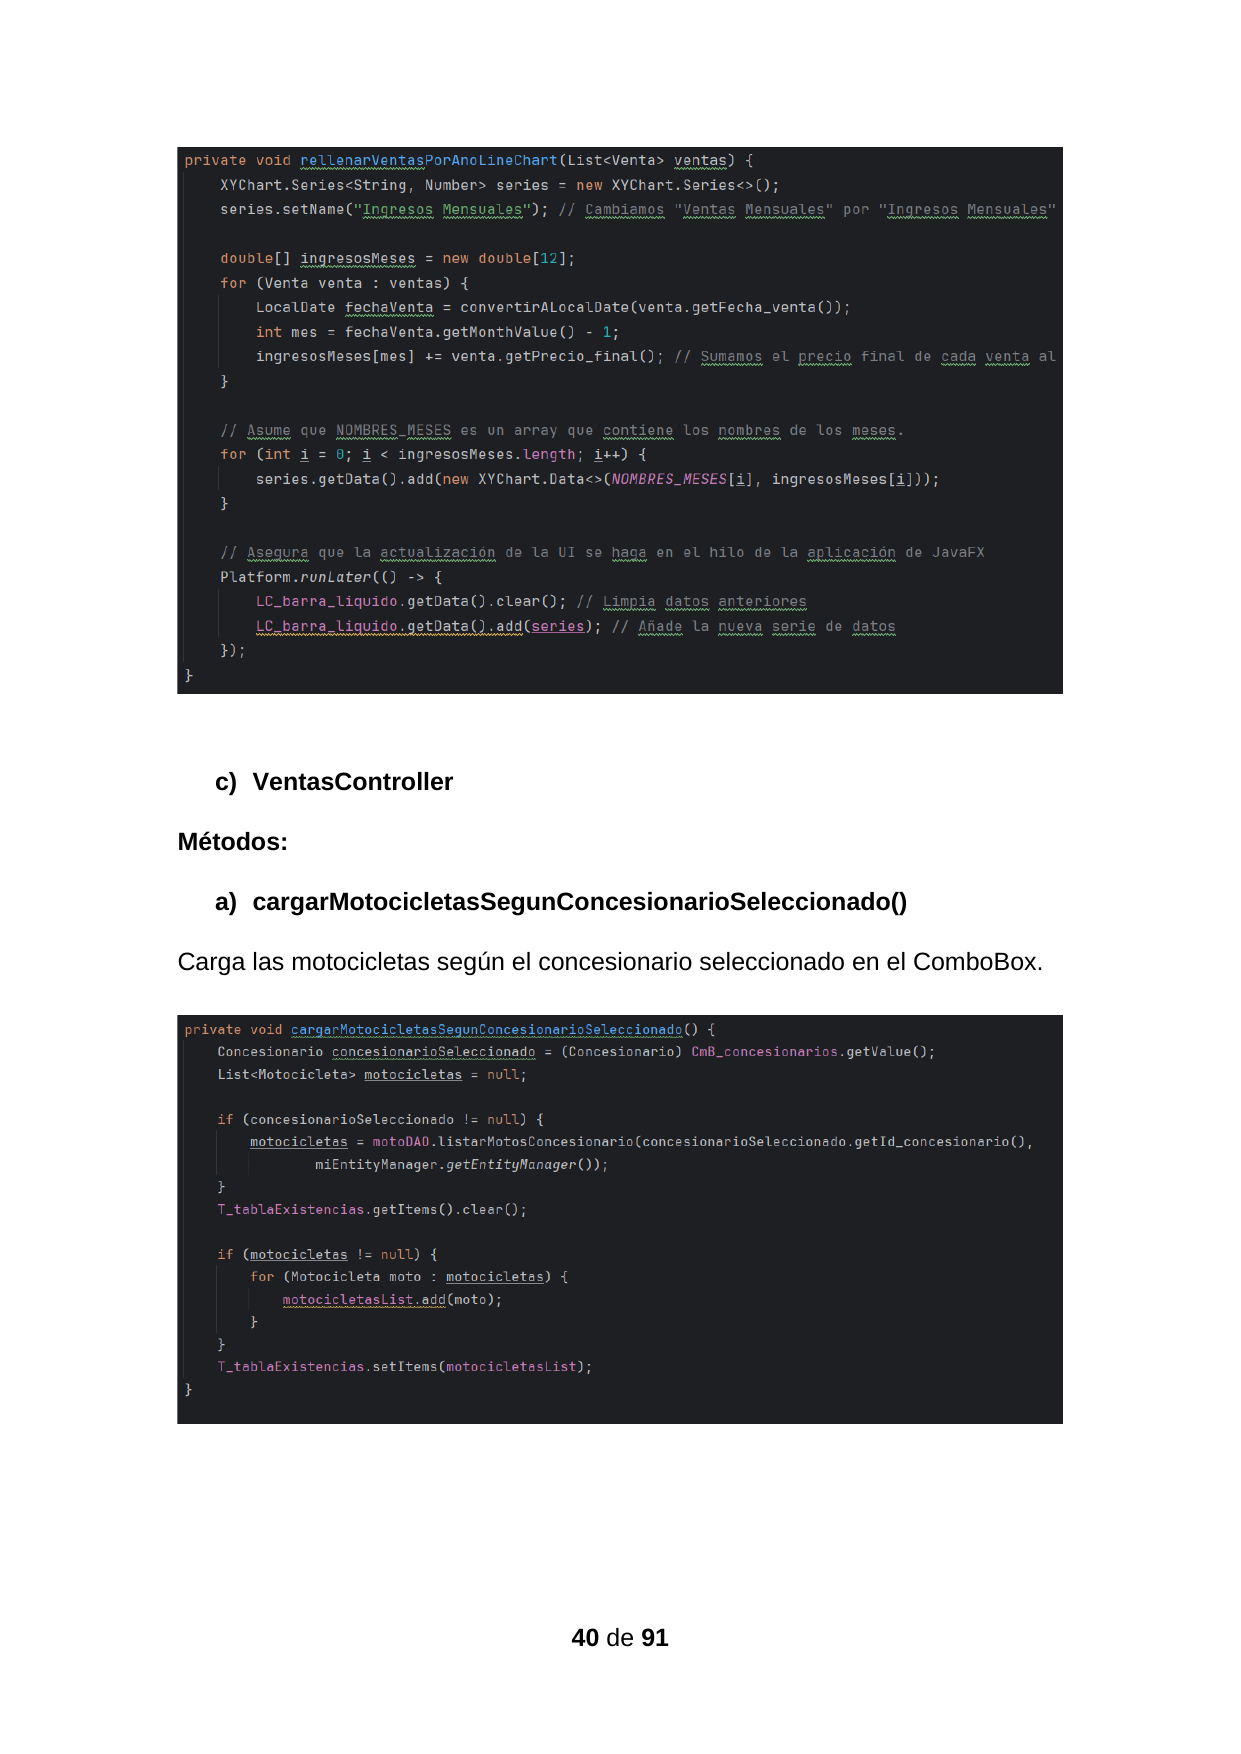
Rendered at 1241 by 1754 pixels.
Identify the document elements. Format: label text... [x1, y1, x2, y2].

text Métodos: [177, 827, 1063, 856]
list VentasController [215, 767, 1063, 796]
text Carga las motocicletas según el concesionario seleccionado en el ComboBox. [177, 947, 1063, 975]
picture [177, 1015, 1063, 1424]
list cargarMotocicletasSegunConcesionarioSeleccionado() [215, 887, 1063, 916]
picture [177, 147, 1063, 694]
